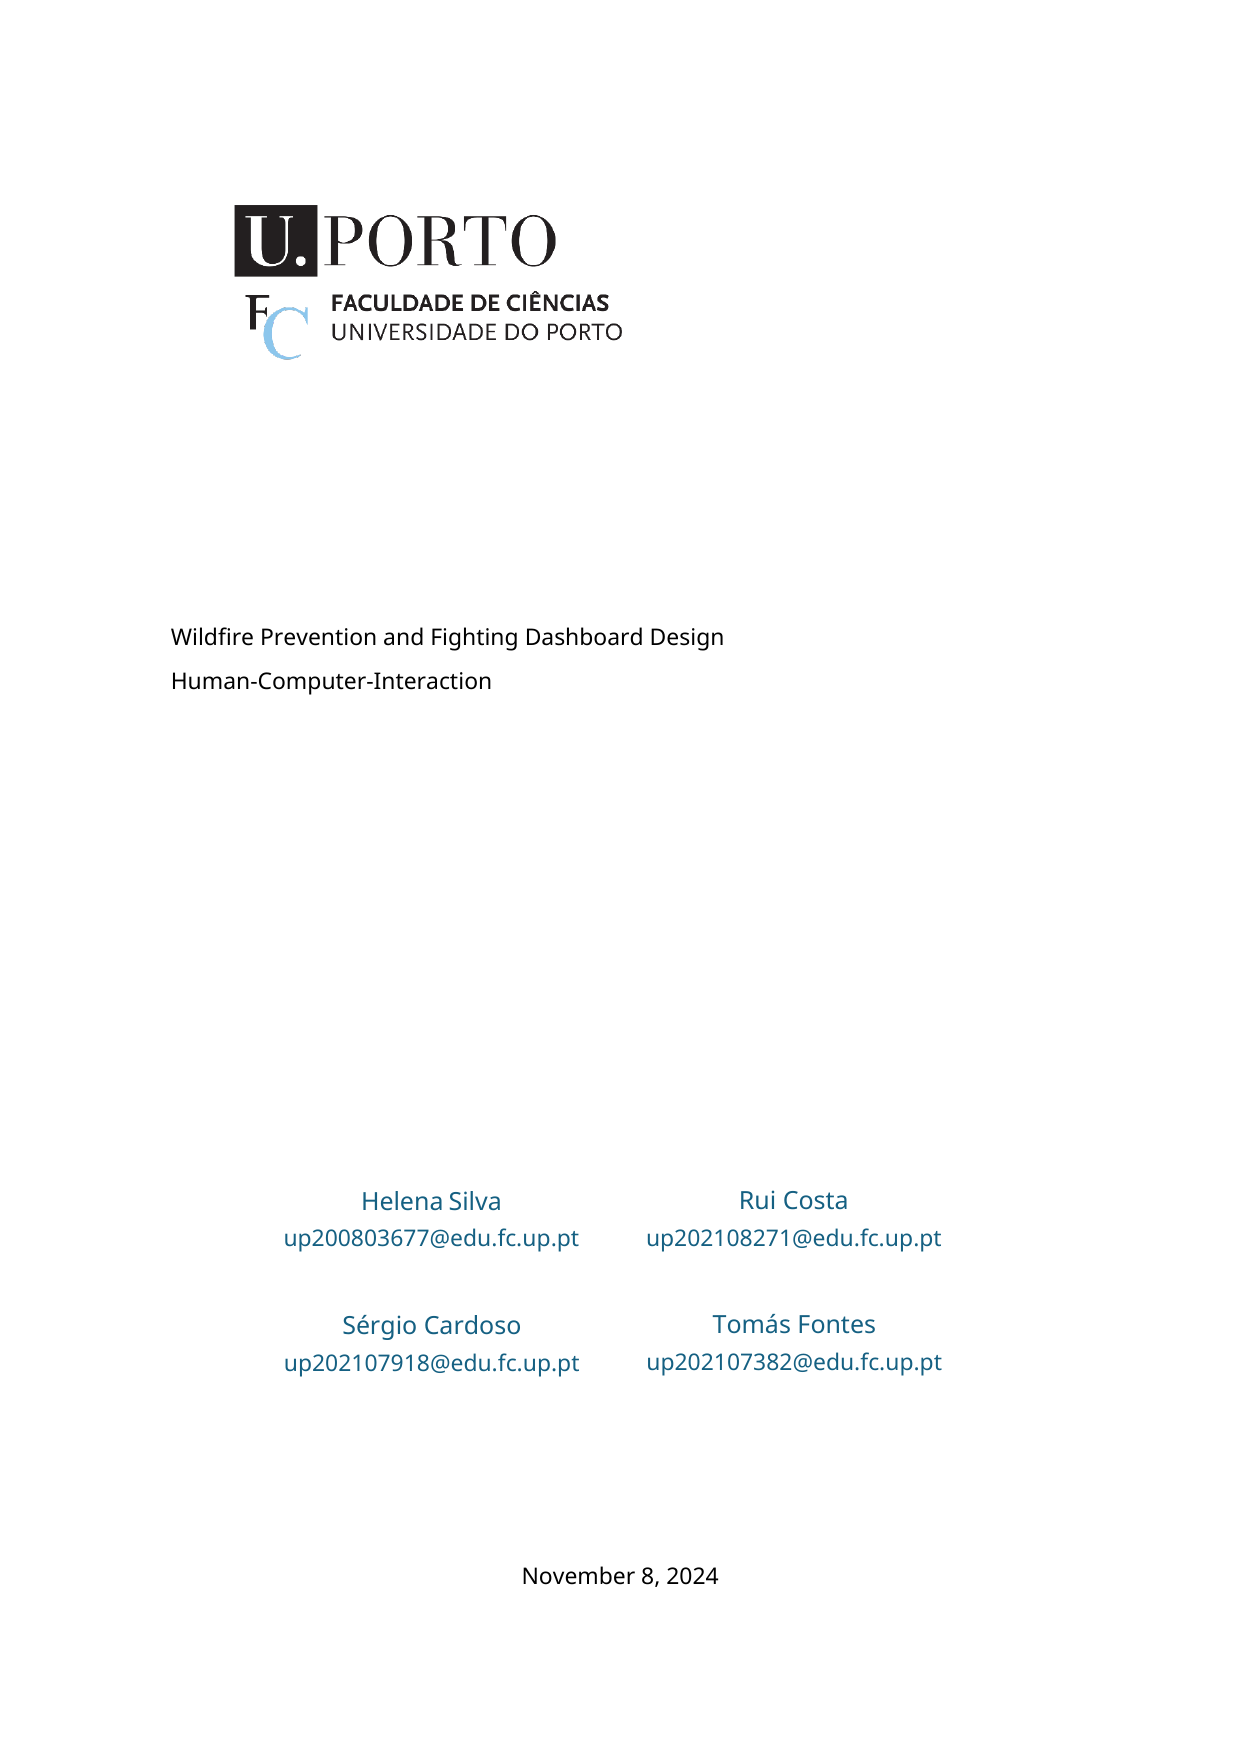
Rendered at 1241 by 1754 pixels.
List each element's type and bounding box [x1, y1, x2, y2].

picture [177, 176, 679, 388]
